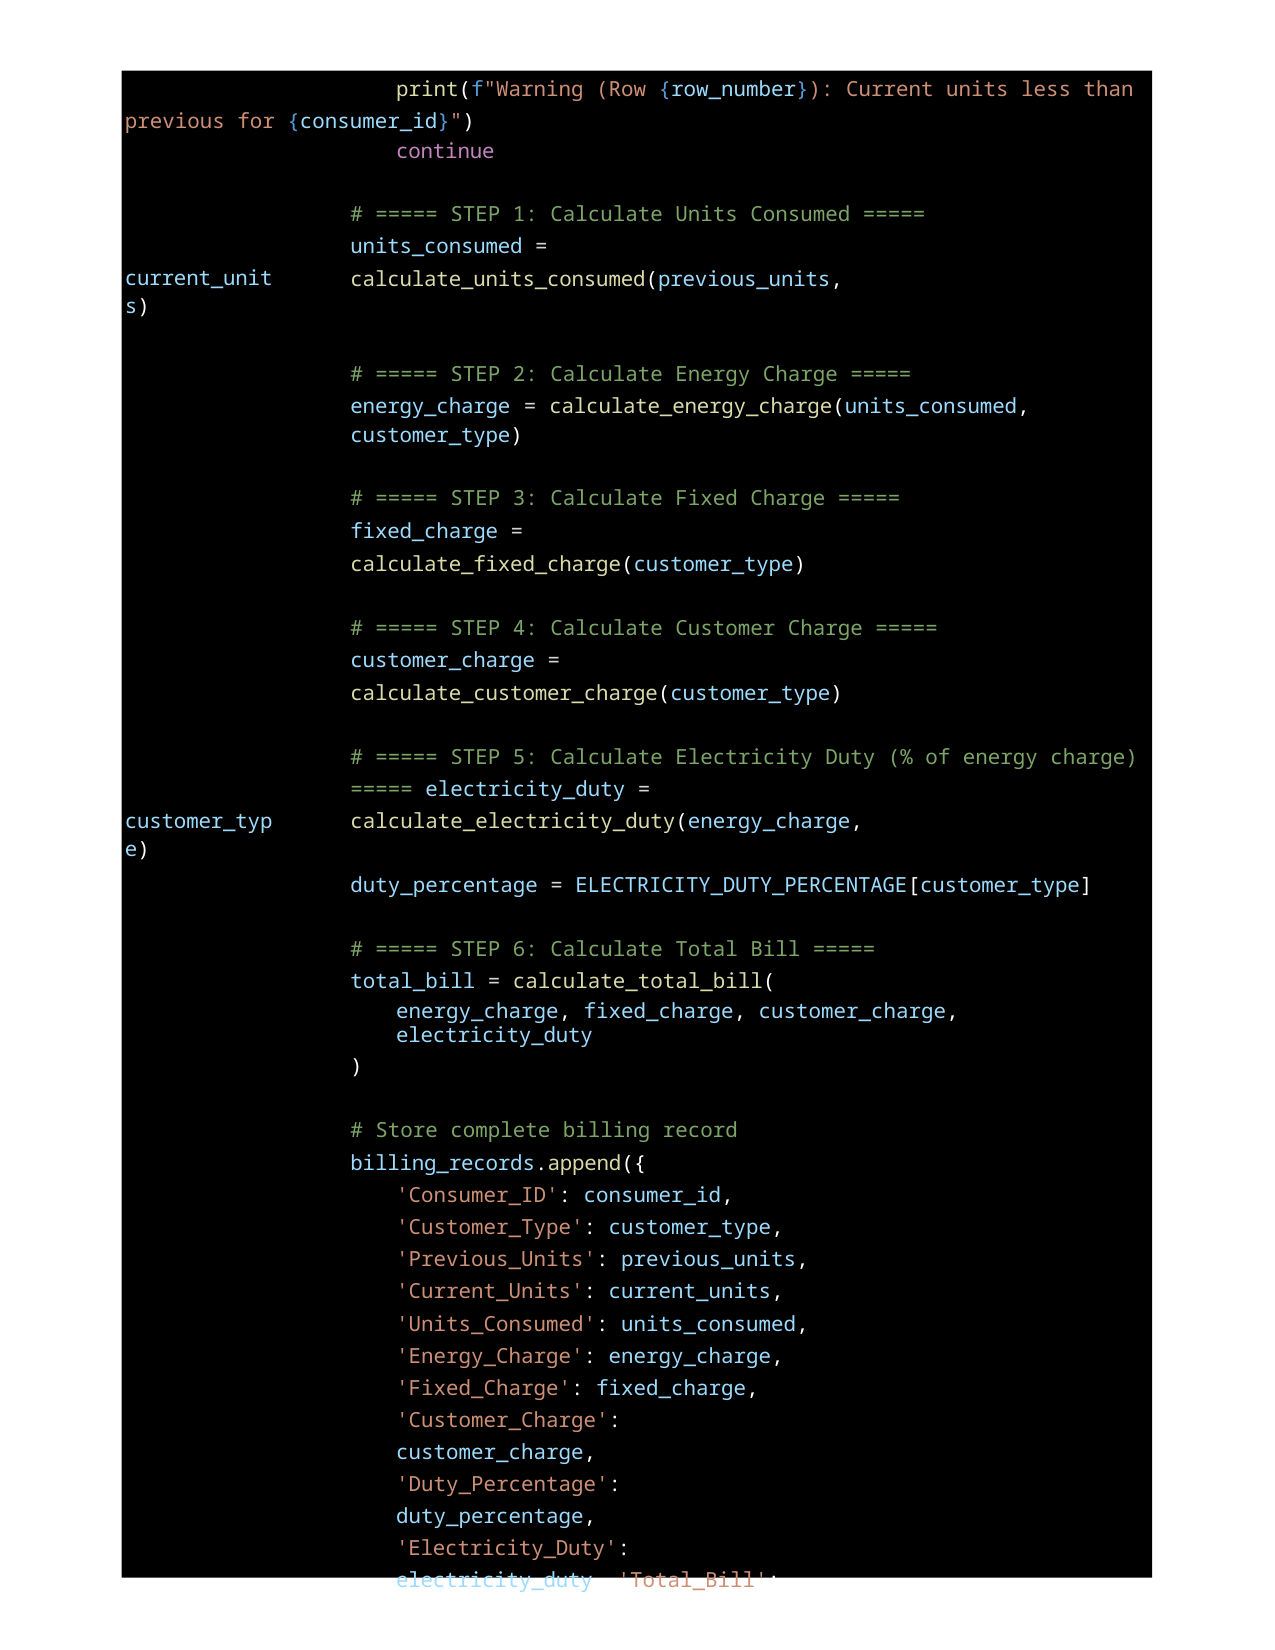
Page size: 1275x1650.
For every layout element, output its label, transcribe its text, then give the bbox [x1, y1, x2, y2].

text customer_type) [124, 806, 287, 863]
text print(f"Warning (Row {row_number}): Current units less than previous for {consumer_id}") [124, 74, 1142, 135]
text current_units) [124, 263, 287, 319]
text energy_charge = calculate_energy_charge(units_consumed, customer_type) [350, 391, 1162, 448]
text # ===== STEP 2: Calculate Energy Charge ===== [350, 359, 1162, 388]
text energy_charge, fixed_charge, customer_charge, electricity_duty [396, 999, 1162, 1048]
text ) [350, 1051, 1162, 1080]
text # ===== STEP 3: Calculate Fixed Charge ===== fixed_charge = calculate_fixed_charge(customer_type) [350, 483, 949, 577]
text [396, 1180, 818, 1594]
text # ===== STEP 4: Calculate Customer Charge ===== customer_charge = calculate_customer_charge(customer_type) [350, 613, 1051, 706]
text # ===== STEP 1: Calculate Units Consumed ===== units_consumed = calculate_units_consumed(previous_units, [350, 199, 1032, 293]
text duty_percentage = ELECTRICITY_DUTY_PERCENTAGE[customer_type] [350, 870, 1162, 899]
text continue [396, 139, 1162, 163]
text # Store complete billing record billing_records.append({ [350, 1115, 769, 1176]
text # ===== STEP 6: Calculate Total Bill ===== total_bill = calculate_total_bill( [350, 934, 915, 995]
text # ===== STEP 5: Calculate Electricity Duty (% of energy charge) ===== electricity_duty = calculate_electricity_duty(energy_charge, [350, 742, 1162, 834]
